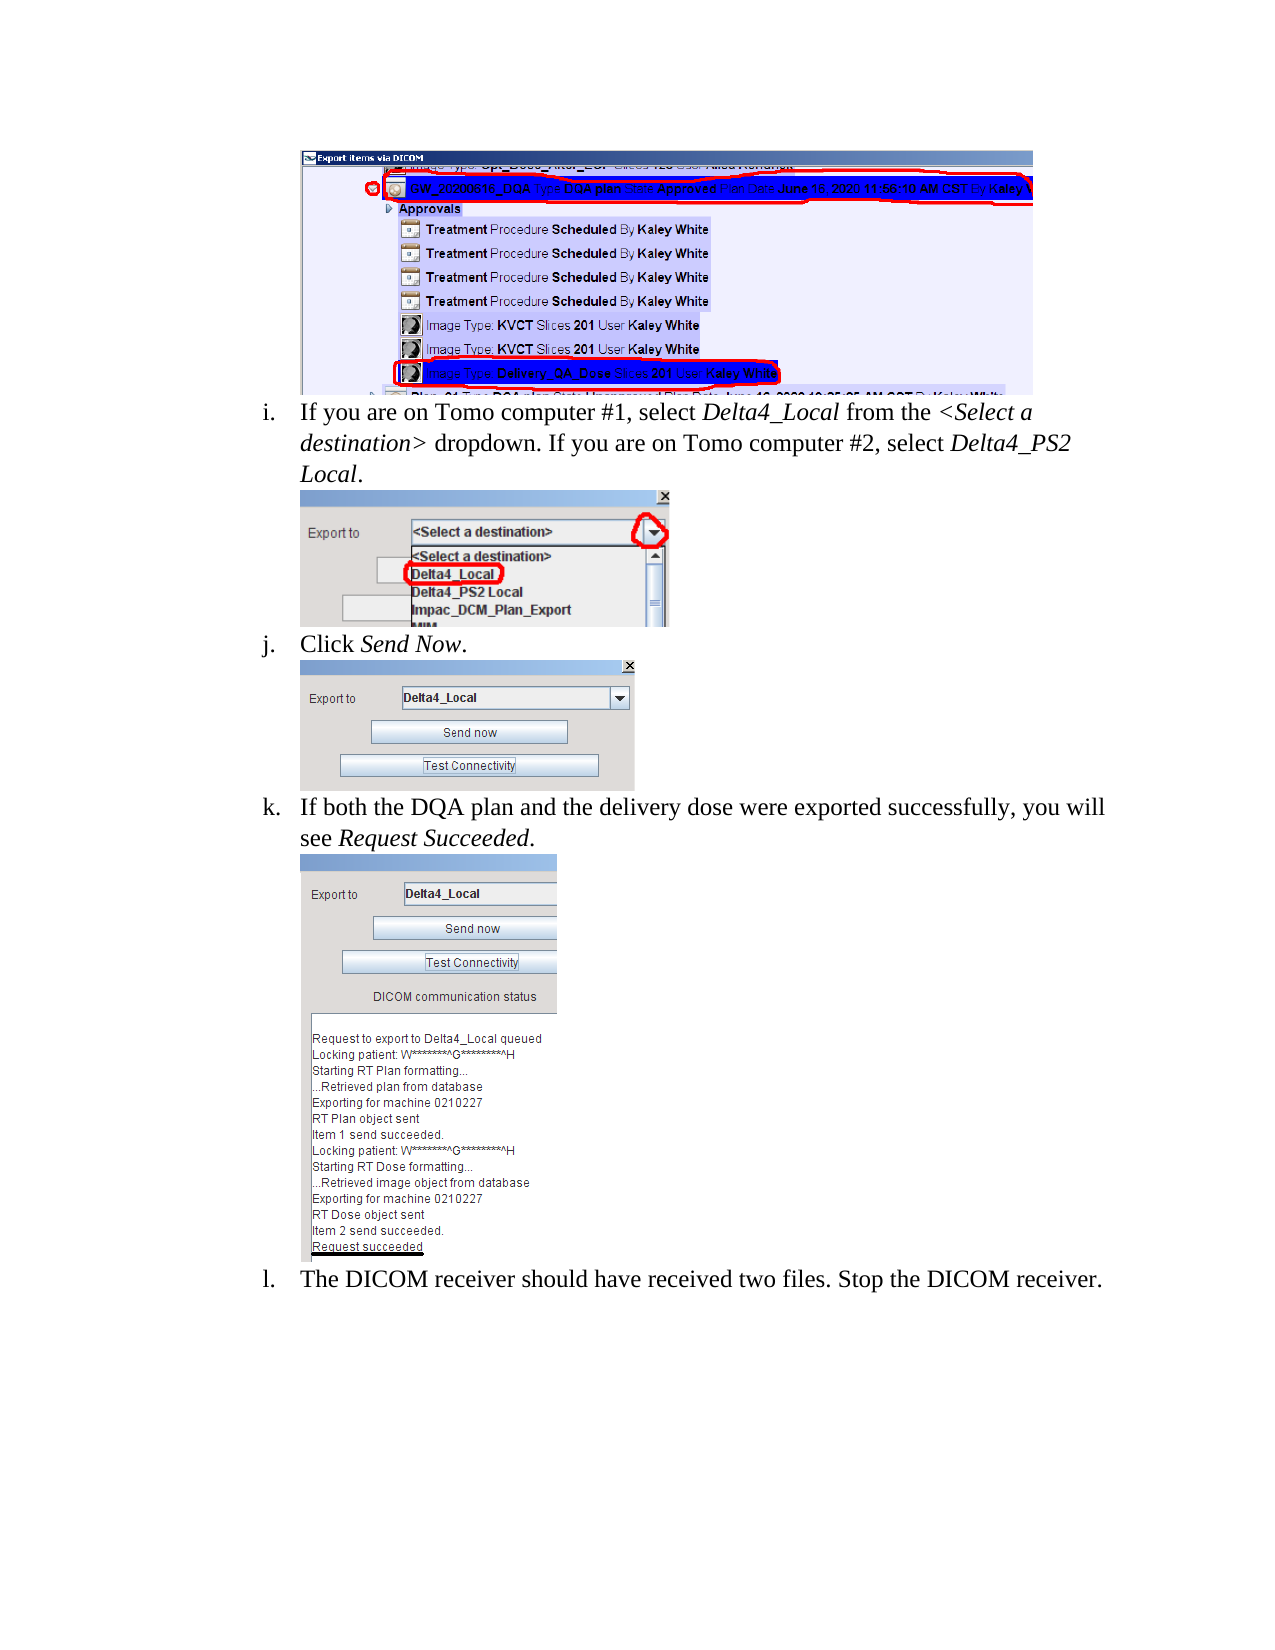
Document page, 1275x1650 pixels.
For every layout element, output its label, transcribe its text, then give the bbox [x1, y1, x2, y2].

list The DICOM receiver should have received two files. Stop the DICOM receiver. [262, 1264, 1125, 1293]
list If you are on Tomo computer #1, select Delta4_Local from the <Select a destination> dropdown. If you are on Tomo computer #2, select Delta4_PS2 Local. [262, 397, 1125, 488]
list If both the DQA plan and the delivery dose were exported successfully, you will see Request Succeeded. [262, 792, 1125, 852]
picture [300, 150, 1033, 395]
picture [300, 660, 635, 791]
picture [300, 854, 557, 1262]
picture [300, 490, 670, 627]
list Click Send Now. [262, 629, 1125, 658]
